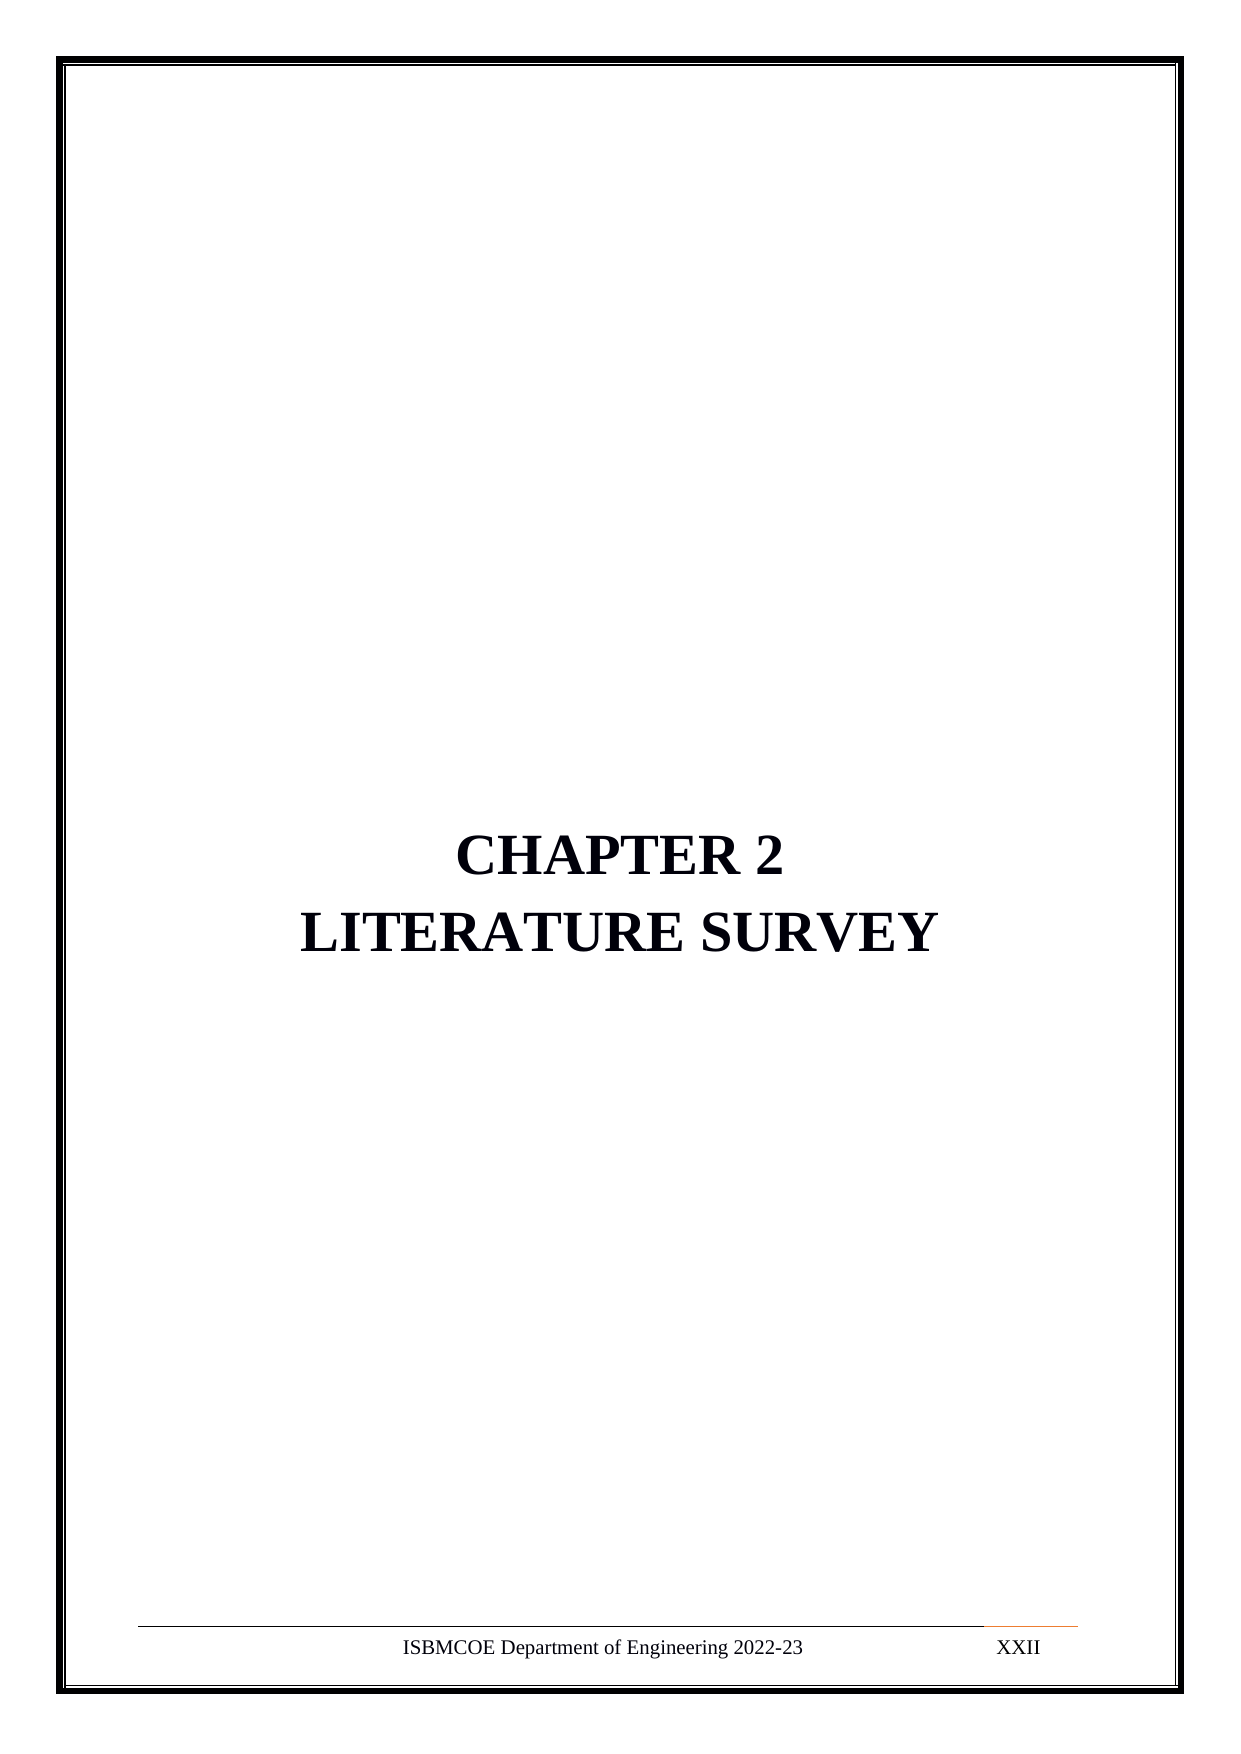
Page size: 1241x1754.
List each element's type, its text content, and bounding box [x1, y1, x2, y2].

text CHAPTER 2 [150, 820, 1090, 887]
text LITERATURE SURVEY [150, 897, 1090, 964]
